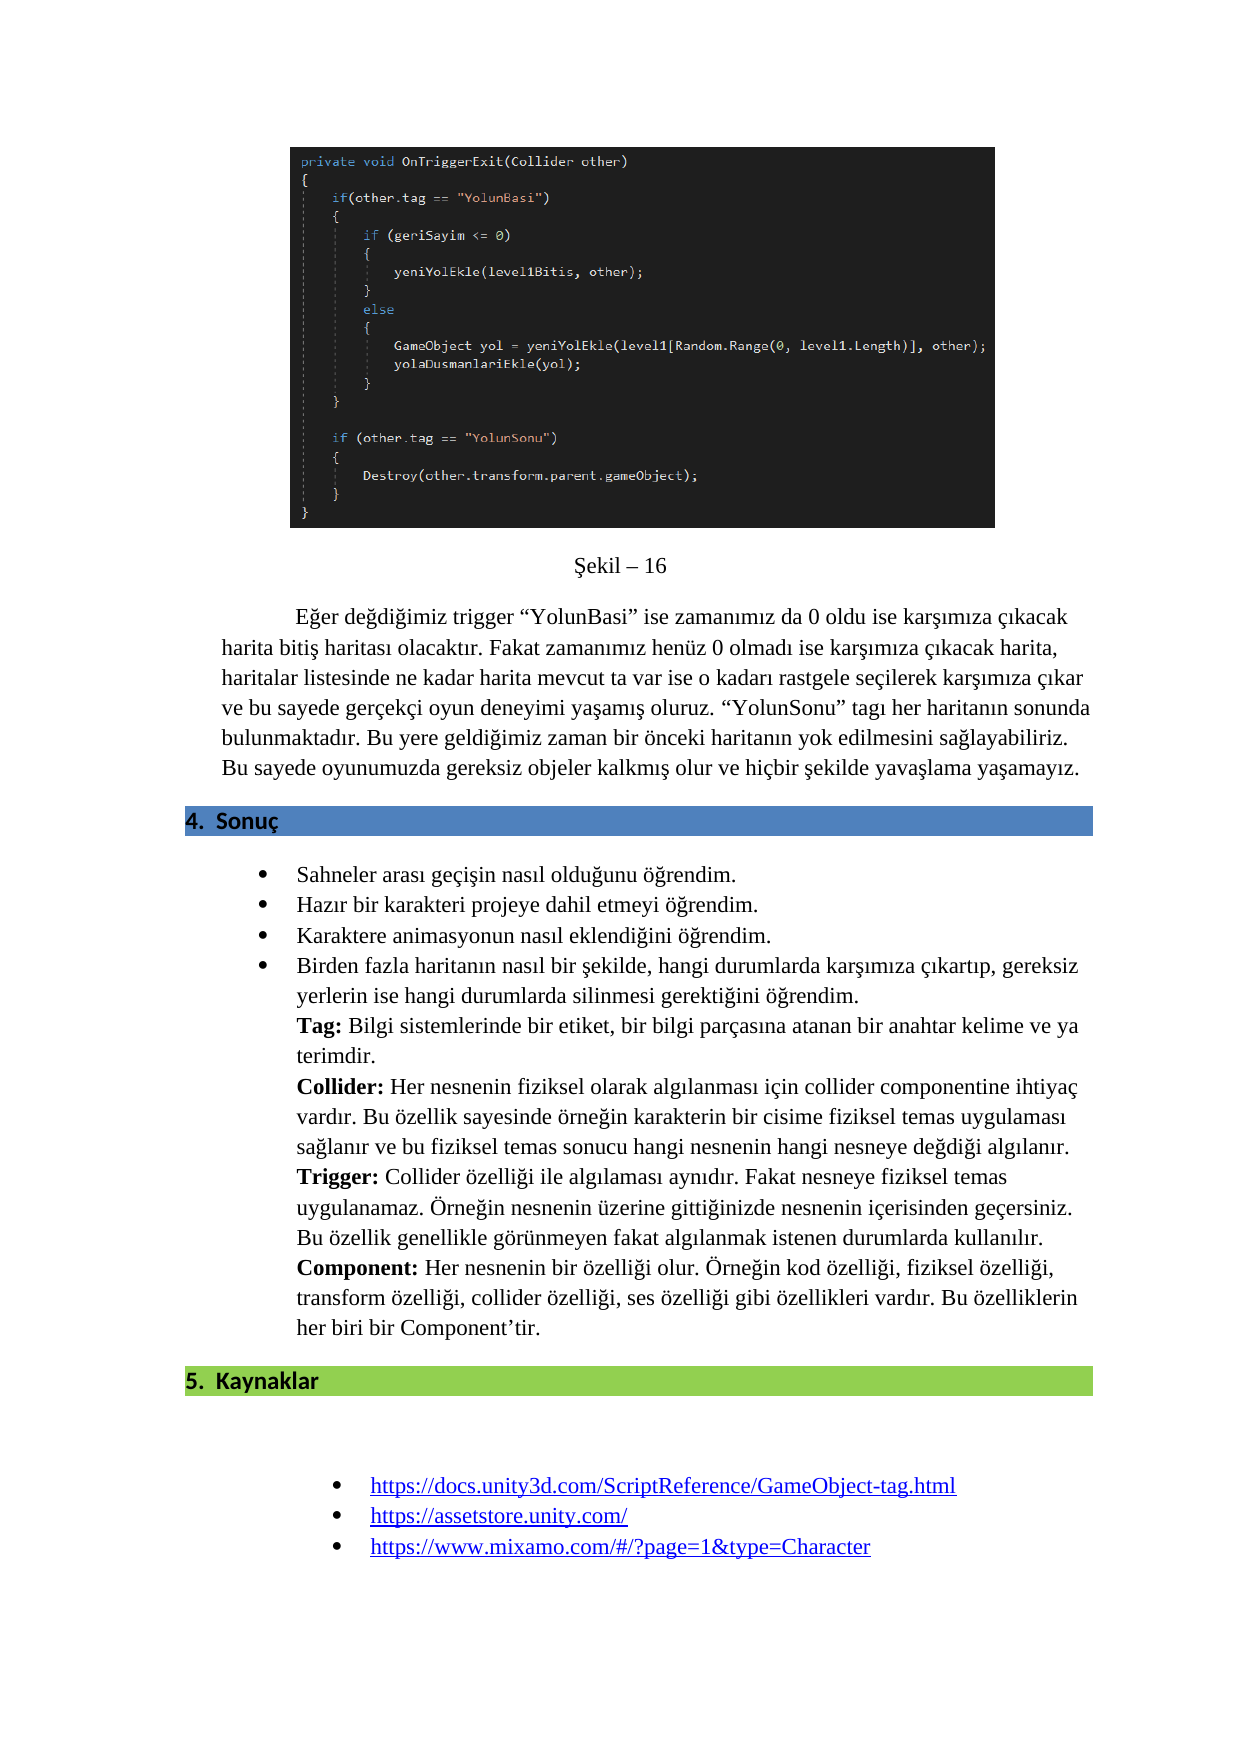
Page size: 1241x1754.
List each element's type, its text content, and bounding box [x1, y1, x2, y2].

text 4. Sonuç [185, 806, 1093, 836]
list Karaktere animasyonun nasıl eklendiğini öğrendim. [259, 922, 1093, 948]
list Collider: Her nesnenin fiziksel olarak algılanması için collider componentine ihtiyaç vardır. Bu özellik sayesinde örneğin karakterin bir cisime fiziksel temas uygulaması sağlanır ve bu fiziksel temas sonucu hangi nesnenin hangi nesneye değdiği algılanır. [296, 1073, 1093, 1159]
list Sahneler arası geçişin nasıl olduğunu öğrendim. [259, 861, 1093, 888]
list Hazır bir karakteri projeye dahil etmeyi öğrendim. [259, 892, 1093, 918]
list Tag: Bilgi sistemlerinde bir etiket, bir bilgi parçasına atanan bir anahtar kelime ve ya terimdir. [296, 1012, 1093, 1069]
list Component: Her nesnenin bir özelliği olur. Örneğin kod özelliği, fiziksel özelliği, transform özelliği, collider özelliği, ses özelliği gibi özellikleri vardır. Bu özelliklerin her biri bir Component’tir. [296, 1254, 1093, 1341]
list https://docs.unity3d.com/ScriptReference/GameObject-tag.html [333, 1472, 1093, 1499]
text 5. Kaynaklar [185, 1366, 1093, 1396]
text Şekil – 16 [148, 552, 1093, 579]
list Birden fazla haritanın nasıl bir şekilde, hangi durumlarda karşımıza çıkartıp, gereksiz yerlerin ise hangi durumlarda silinmesi gerektiğini öğrendim. [259, 952, 1093, 1008]
picture [290, 147, 995, 528]
text Eğer değdiğimiz trigger “YolunBasi” ise zamanımız da 0 oldu ise karşımıza çıkacak harita bitiş haritası olacaktır. Fakat zamanımız henüz 0 olmadı ise karşımıza çıkacak harita, haritalar listesinde ne kadar harita mevcut ta var ise o kadarı rastgele seçilerek karşımıza çıkar ve bu sayede gerçekçi oyun deneyimi yaşamış oluruz. “YolunSonu” tagı her haritanın sonunda bulunmaktadır. Bu yere geldiğimiz zaman bir önceki haritanın yok edilmesini sağlayabiliriz. Bu sayede oyunumuzda gereksiz objeler kalkmış olur ve hiçbir şekilde yavaşlama yaşamayız. [221, 603, 1093, 781]
list Trigger: Collider özelliği ile algılaması aynıdır. Fakat nesneye fiziksel temas uygulanamaz. Örneğin nesnenin üzerine gittiğinizde nesnenin içerisinden geçersiniz. Bu özellik genellikle görünmeyen fakat algılanmak istenen durumlarda kullanılır. [296, 1163, 1093, 1250]
list https://www.mixamo.com/#/?page=1&type=Character [333, 1533, 1093, 1559]
list https://assetstore.unity.com/ [333, 1503, 1093, 1529]
